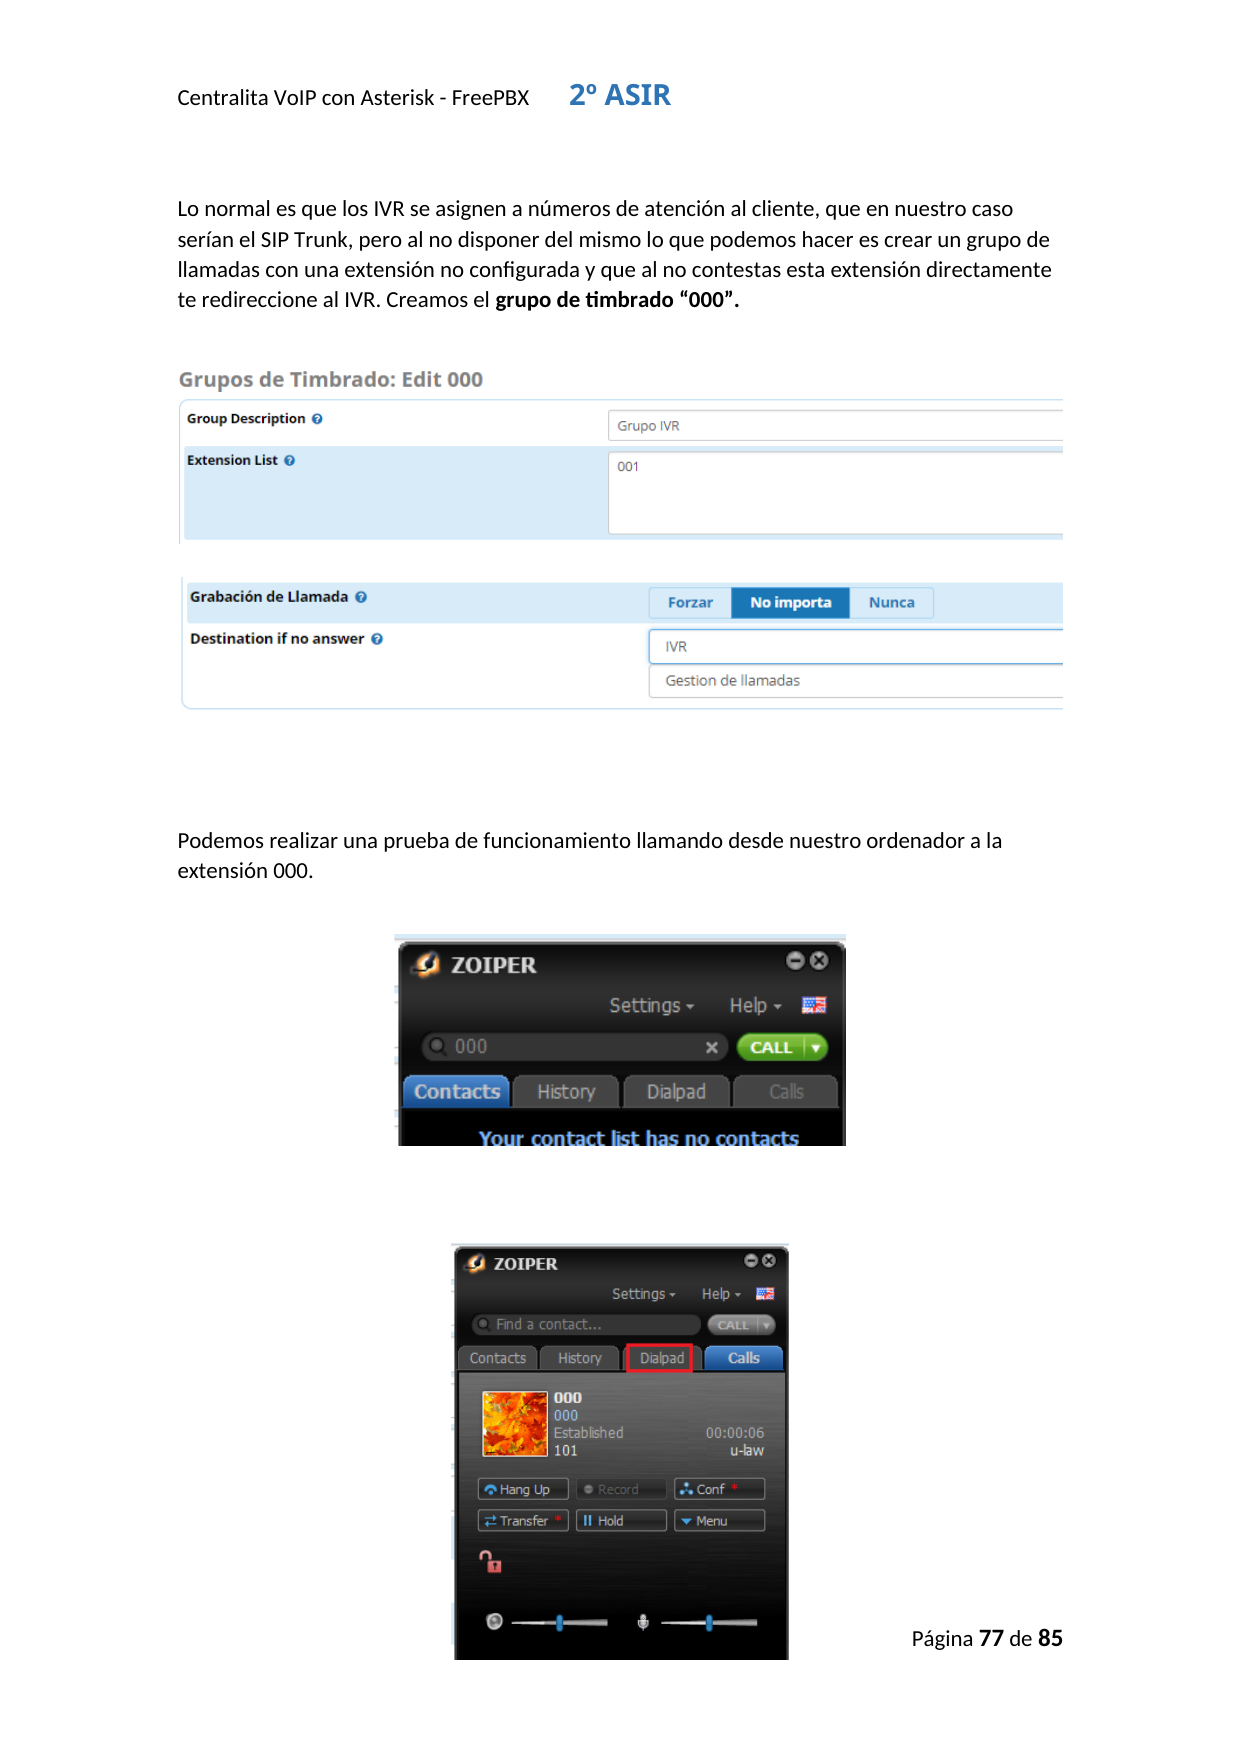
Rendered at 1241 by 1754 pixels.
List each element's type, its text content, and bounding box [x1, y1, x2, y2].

picture [451, 1243, 789, 1660]
text Podemos realizar una prueba de funcionamiento llamando desde nuestro ordenador a la extensión 000. [177, 826, 1063, 884]
picture [394, 934, 846, 1146]
picture [177, 577, 1063, 714]
picture [177, 366, 1063, 544]
text Lo normal es que los IVR se asignen a números de atención al cliente, que en nuestro caso serían el SIP Trunk, pero al no disponer del mismo lo que podemos hacer es crear un grupo de llamadas con una extensión no configurada y que al no contestas esta extensión directamente te redireccione al IVR. Creamos el grupo de timbrado “000”. [177, 194, 1063, 313]
